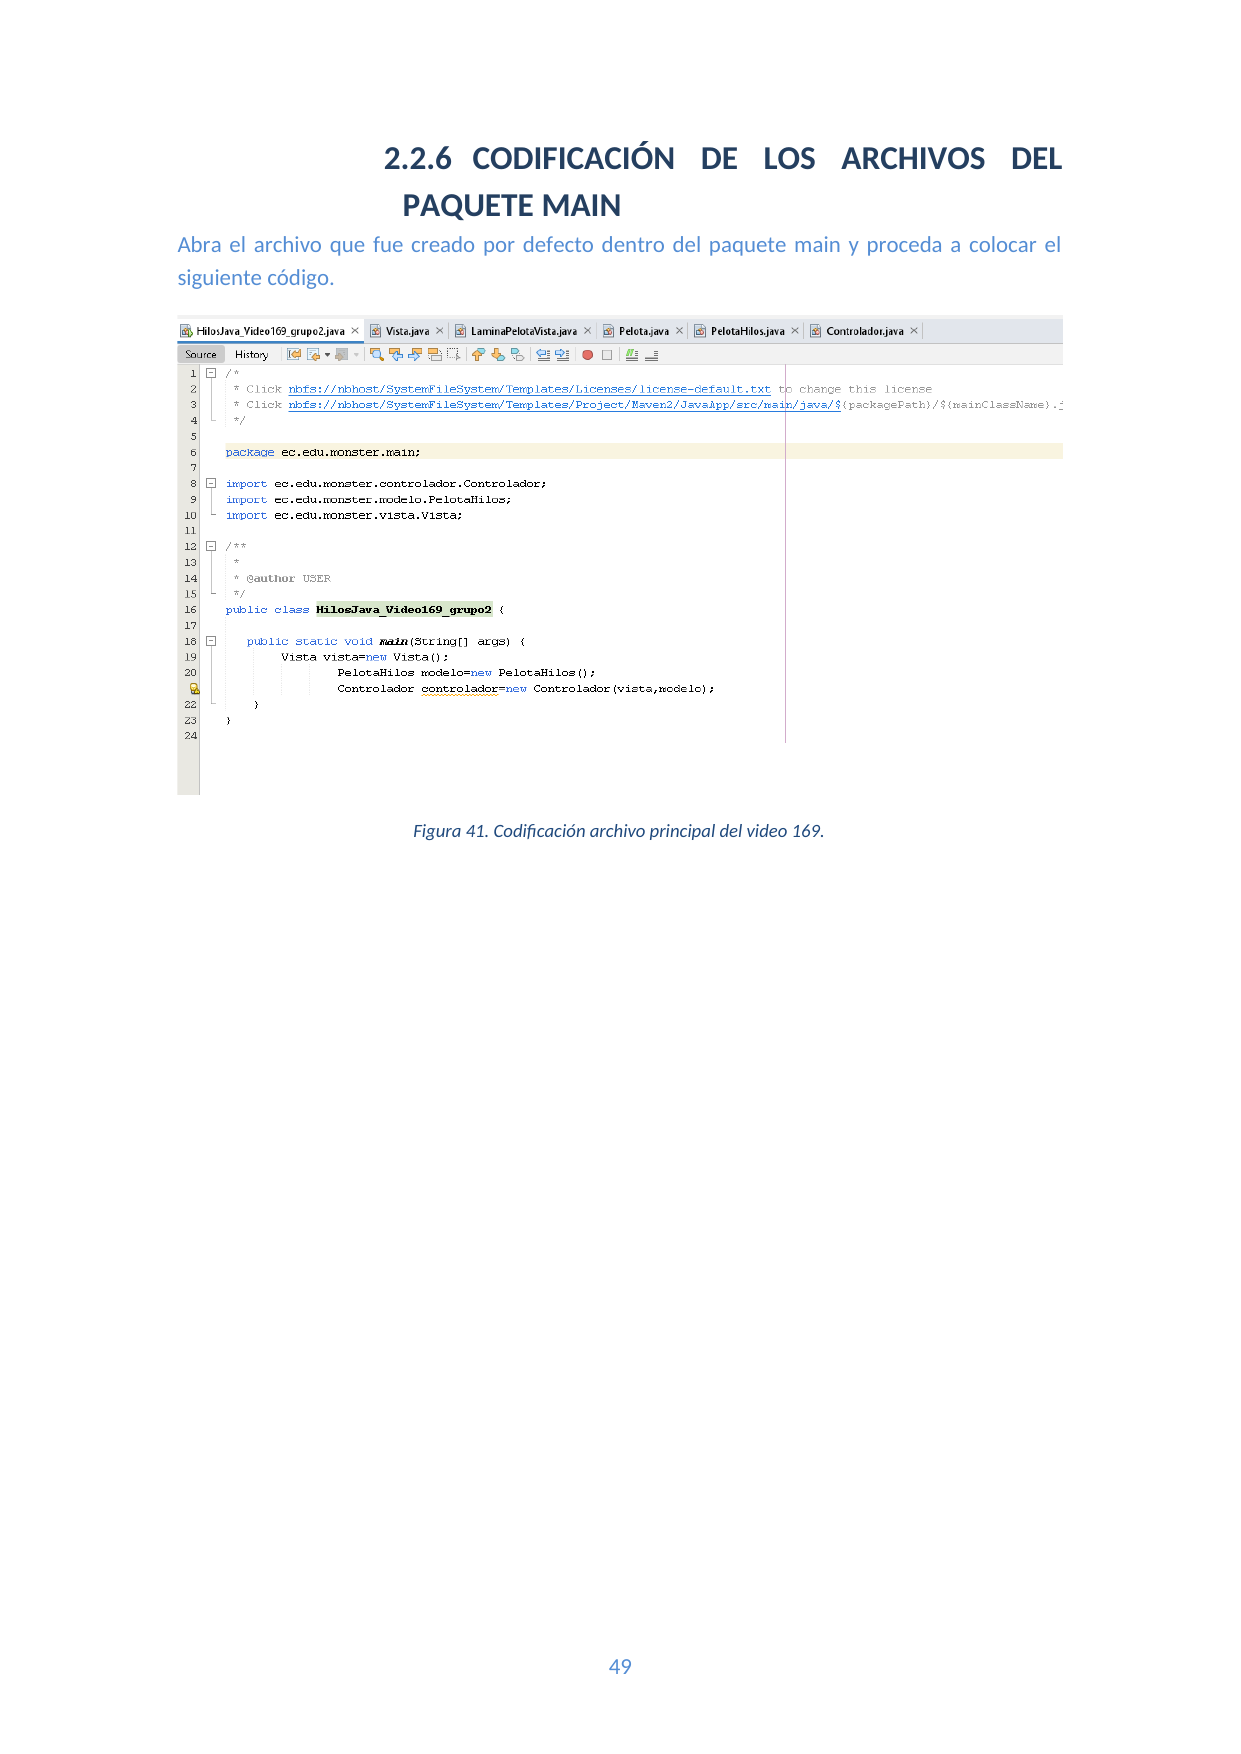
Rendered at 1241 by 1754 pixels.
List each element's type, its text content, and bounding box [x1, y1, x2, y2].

picture [177, 315, 1063, 795]
text Abra el archivo que fue creado por defecto dentro del paquete main y proceda a colocar el siguiente código. [177, 231, 1063, 291]
subtitle CODIFICACIÓN DE LOS ARCHIVOS DEL PAQUETE MAIN [383, 137, 1063, 224]
text Figura 41. Codificación archivo principal del video 169. [177, 819, 1063, 842]
